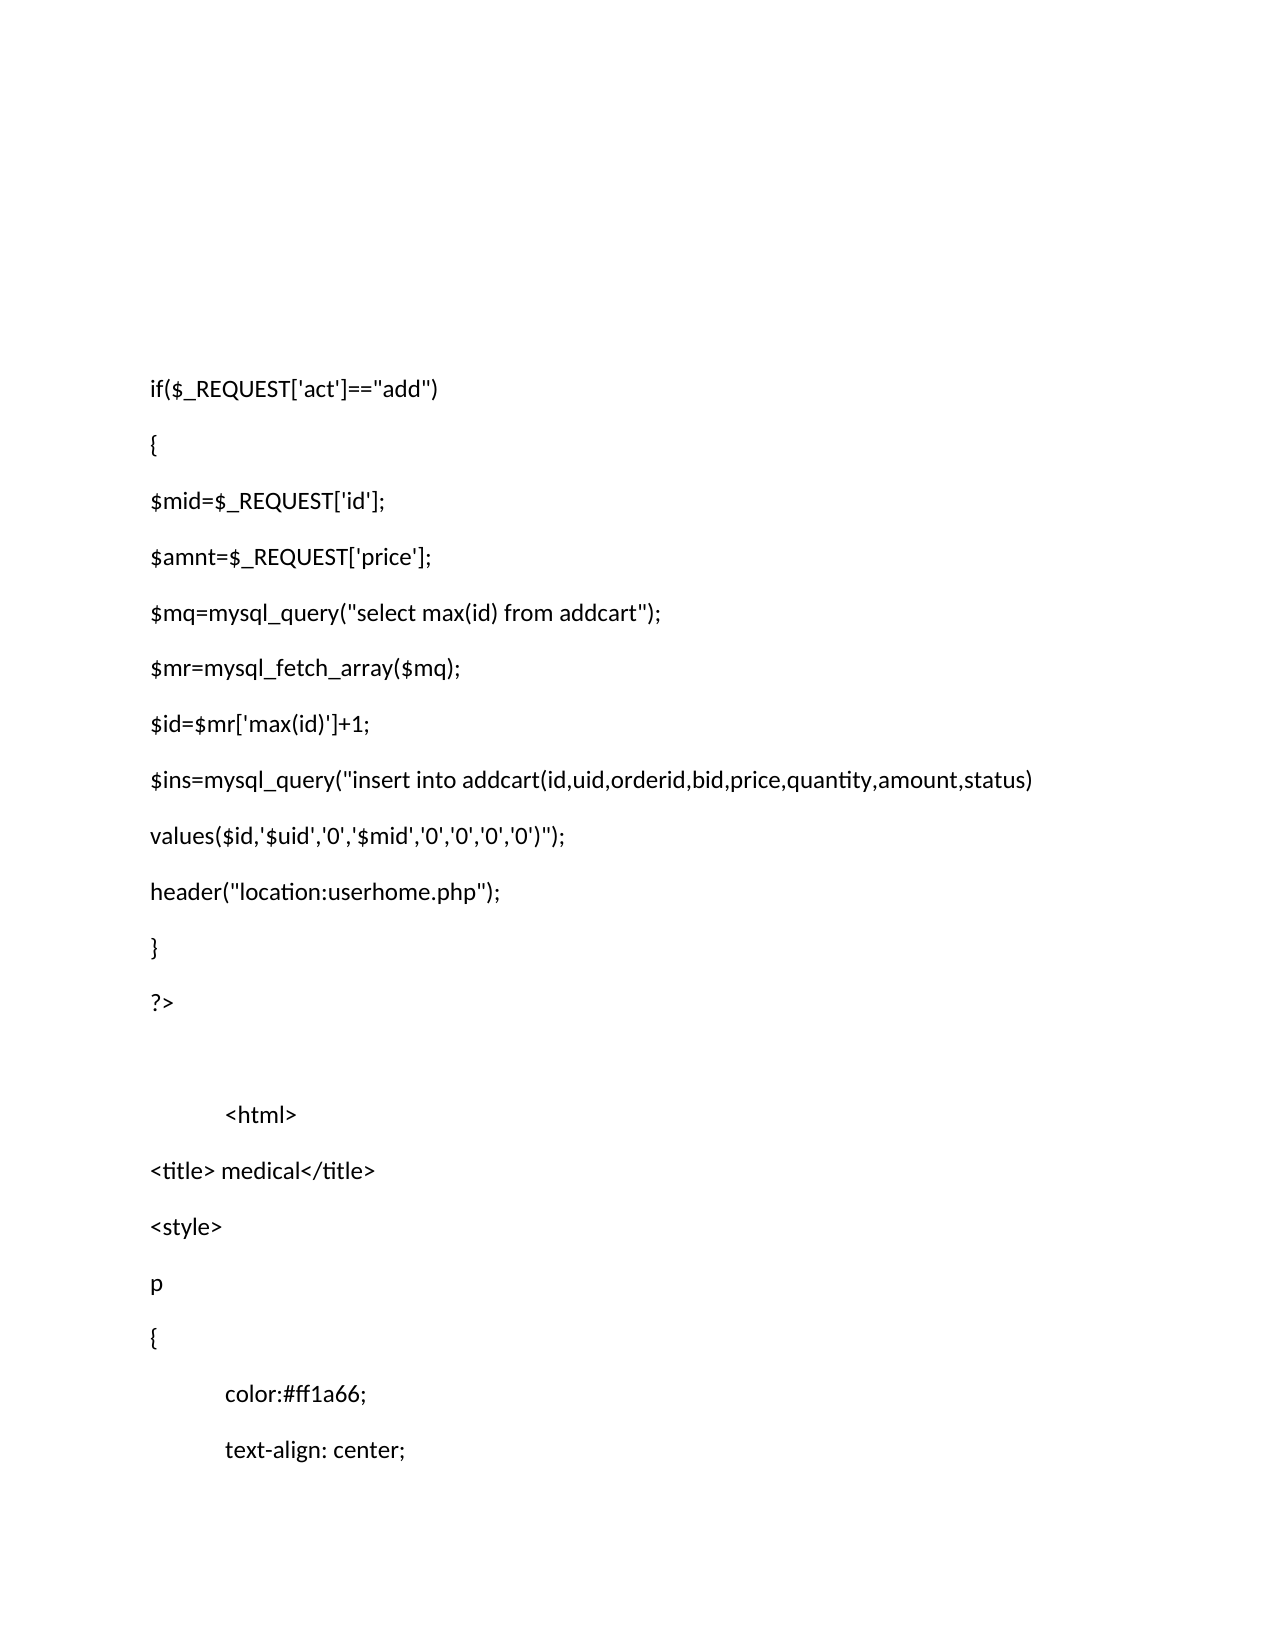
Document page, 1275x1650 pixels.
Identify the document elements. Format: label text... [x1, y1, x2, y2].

text header("location:userhome.php"); [150, 876, 1125, 906]
text { [150, 429, 1125, 460]
text $ins=mysql_query("insert into addcart(id,uid,orderid,bid,price,quantity,amount,status) [150, 764, 1125, 795]
text <title> medical</title> [150, 1155, 1125, 1186]
text p [150, 1267, 1125, 1297]
text } [150, 932, 1125, 962]
text ?> [150, 987, 1125, 1018]
text $mr=mysql_fetch_array($mq); [150, 652, 1125, 683]
text color:#ff1a66; [150, 1378, 1125, 1409]
text <style> [150, 1211, 1125, 1241]
text values($id,'$uid','0','$mid','0','0','0','0')"); [150, 820, 1125, 851]
text text-align: center; [150, 1434, 1125, 1465]
text { [150, 1322, 1125, 1353]
text $mq=mysql_query("select max(id) from addcart"); [150, 597, 1125, 627]
text $mid=$_REQUEST['id']; [150, 485, 1125, 516]
text if($_REQUEST['act']=="add") [150, 373, 1125, 404]
text $amnt=$_REQUEST['price']; [150, 541, 1125, 571]
text <html> [150, 1099, 1125, 1130]
text $id=$mr['max(id)']+1; [150, 708, 1125, 739]
